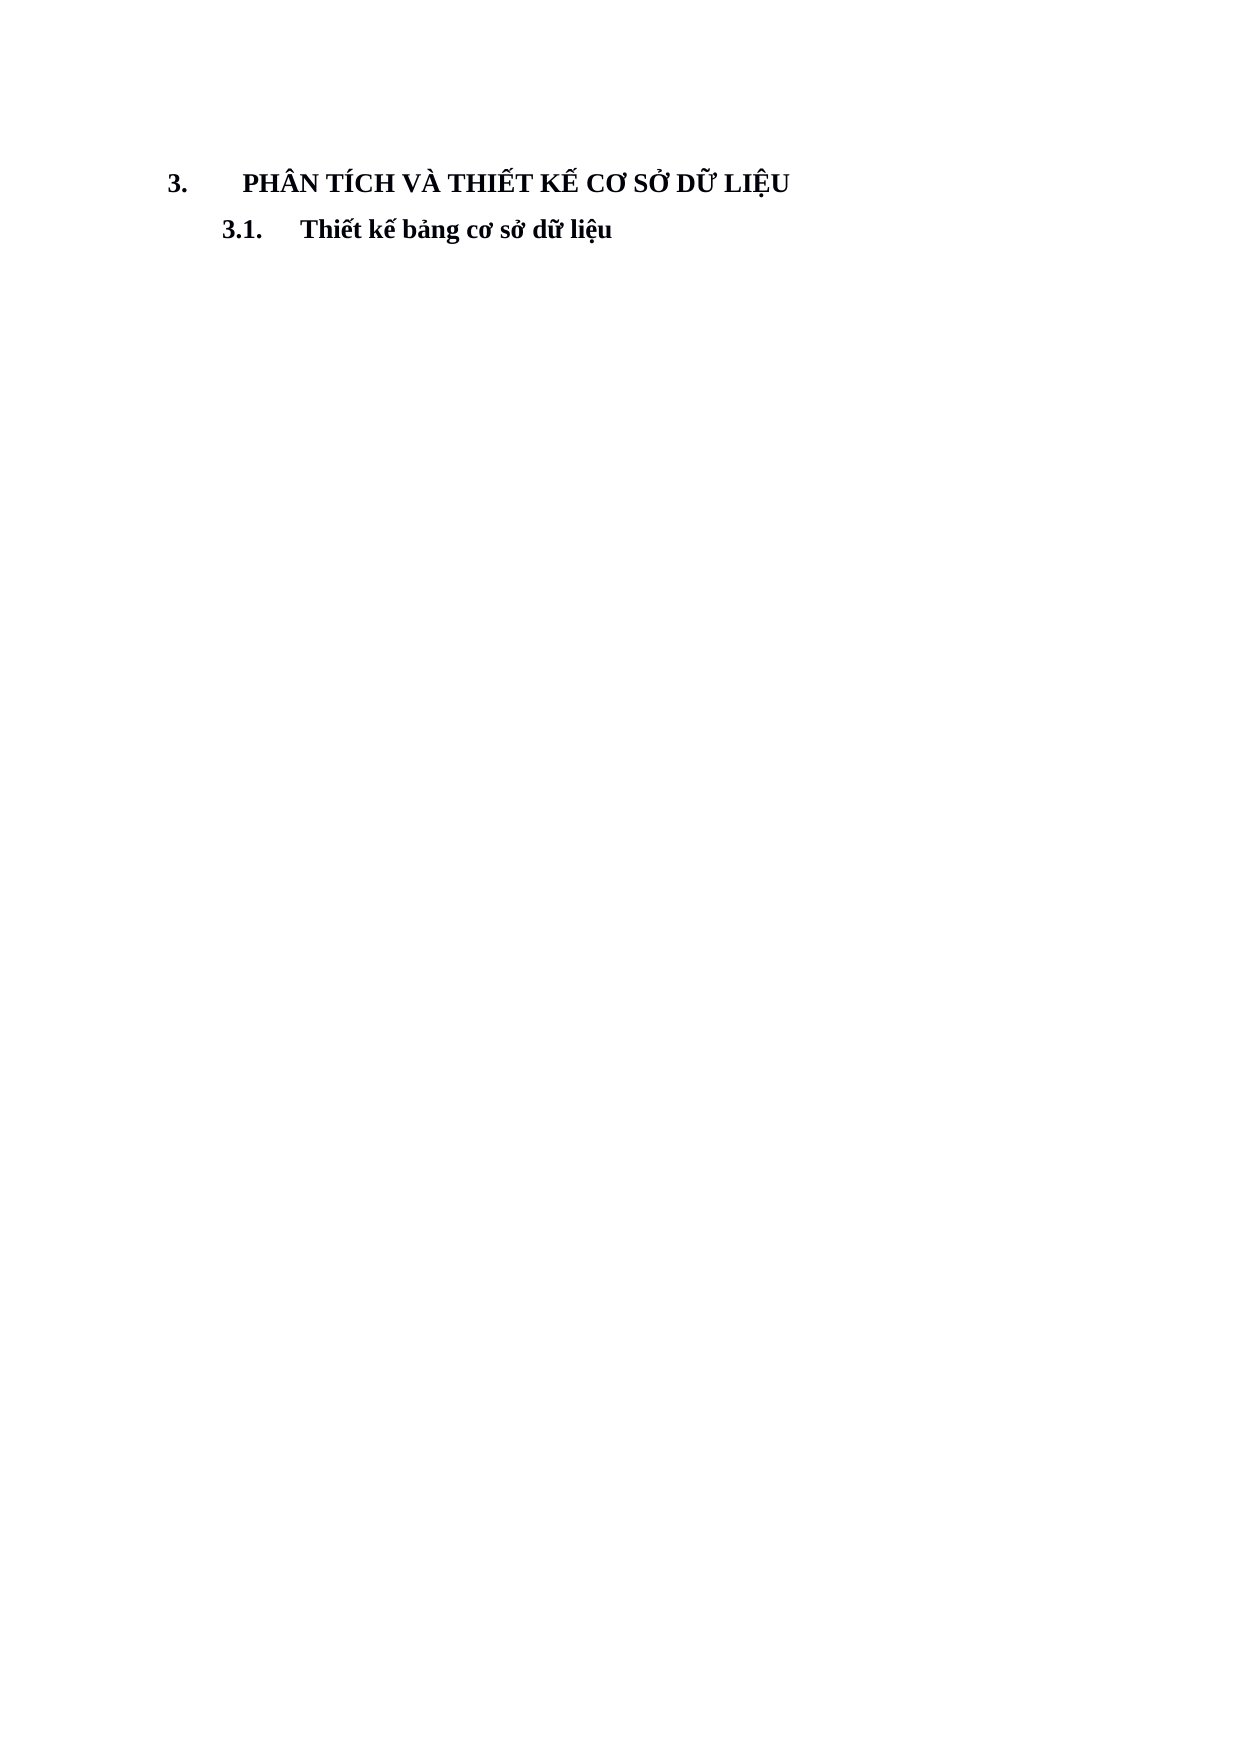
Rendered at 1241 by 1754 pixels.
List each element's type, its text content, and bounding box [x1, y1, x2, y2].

subtitle Thiết kế bảng cơ sở dữ liệu [262, 213, 1067, 244]
subtitle PHÂN TÍCH VÀ THIẾT KẾ CƠ SỞ DỮ LIỆU [187, 167, 1067, 198]
